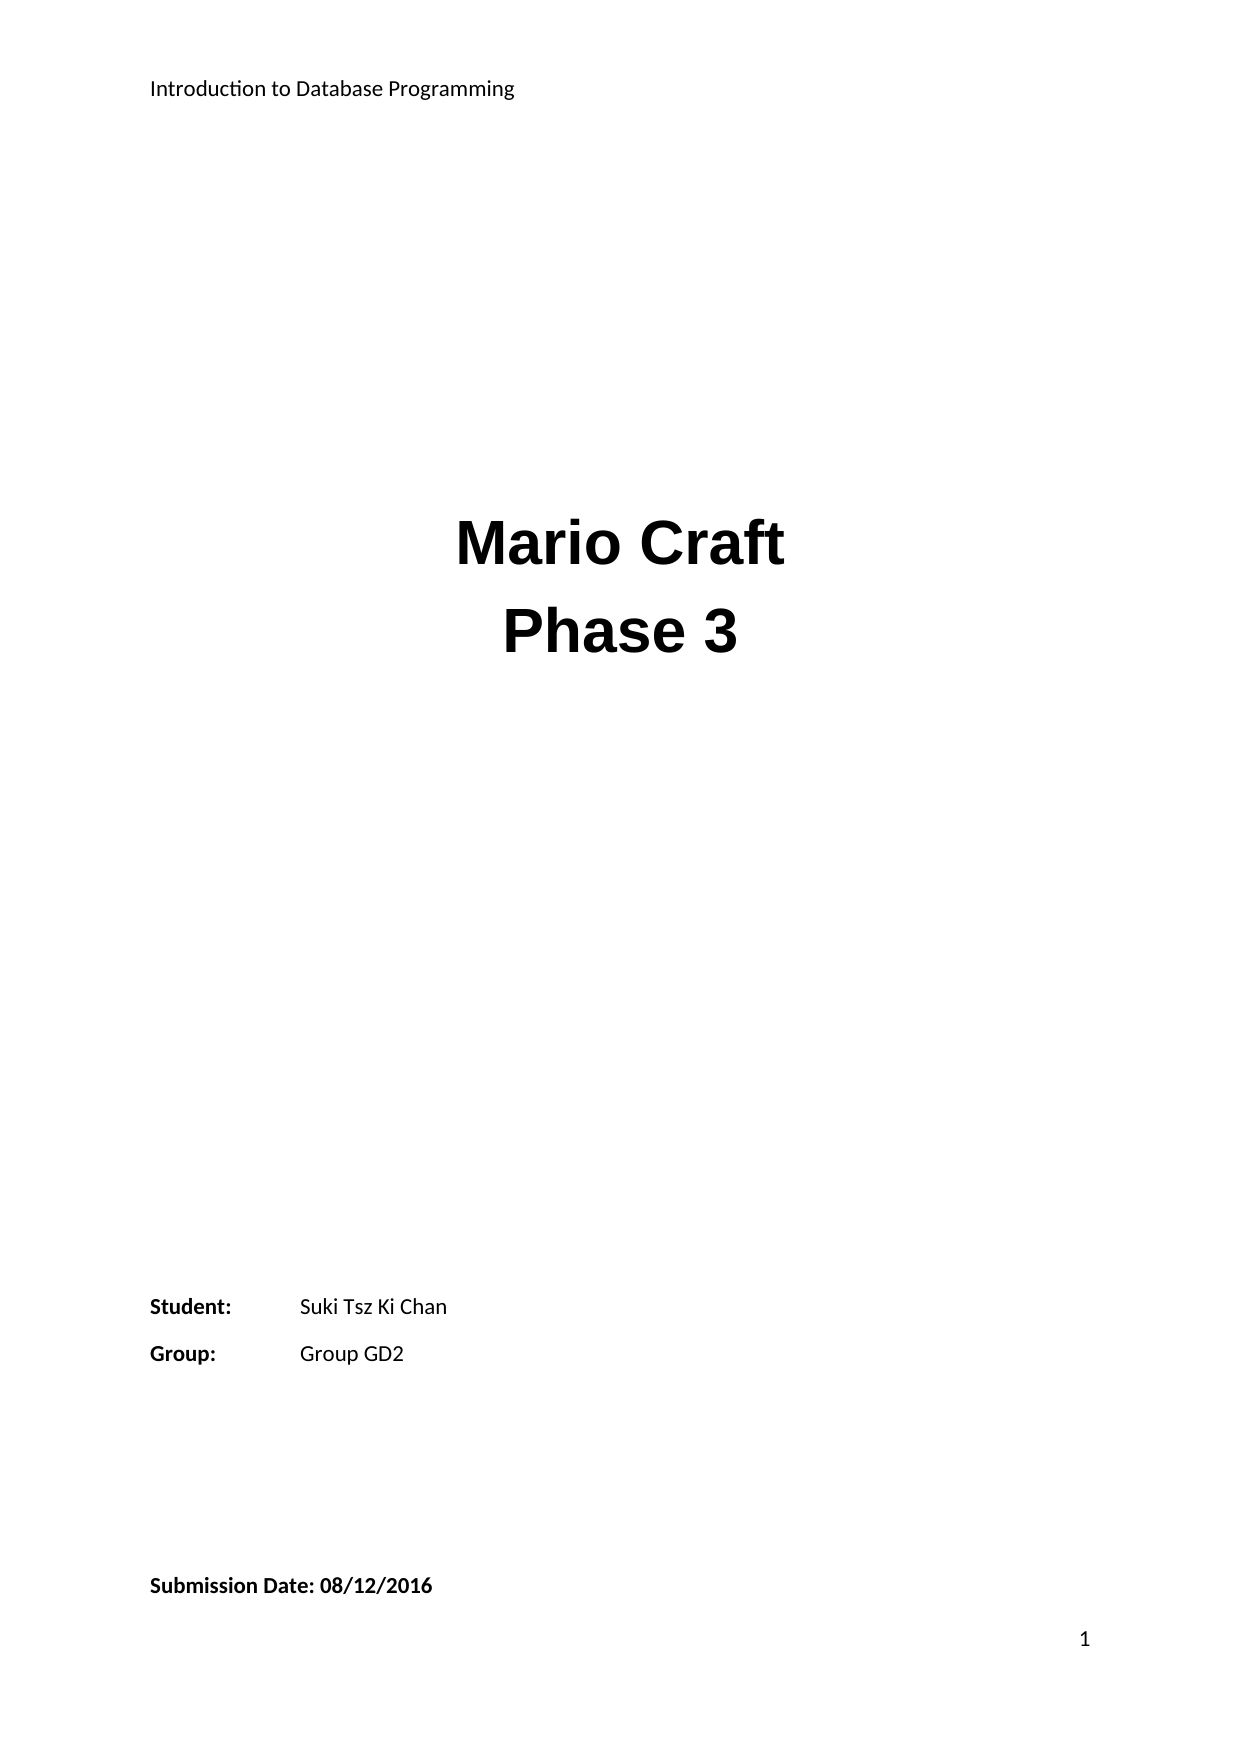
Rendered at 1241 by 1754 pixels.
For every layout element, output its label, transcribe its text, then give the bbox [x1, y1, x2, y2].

text Group: Group GD2 [150, 1339, 1090, 1367]
text Student: Suki Tsz Ki Chan [150, 1292, 1090, 1321]
title Mario Craft [150, 505, 1090, 577]
text Submission Date: 08/12/2016 [150, 1571, 1090, 1599]
title Phase 3 [150, 594, 1090, 666]
